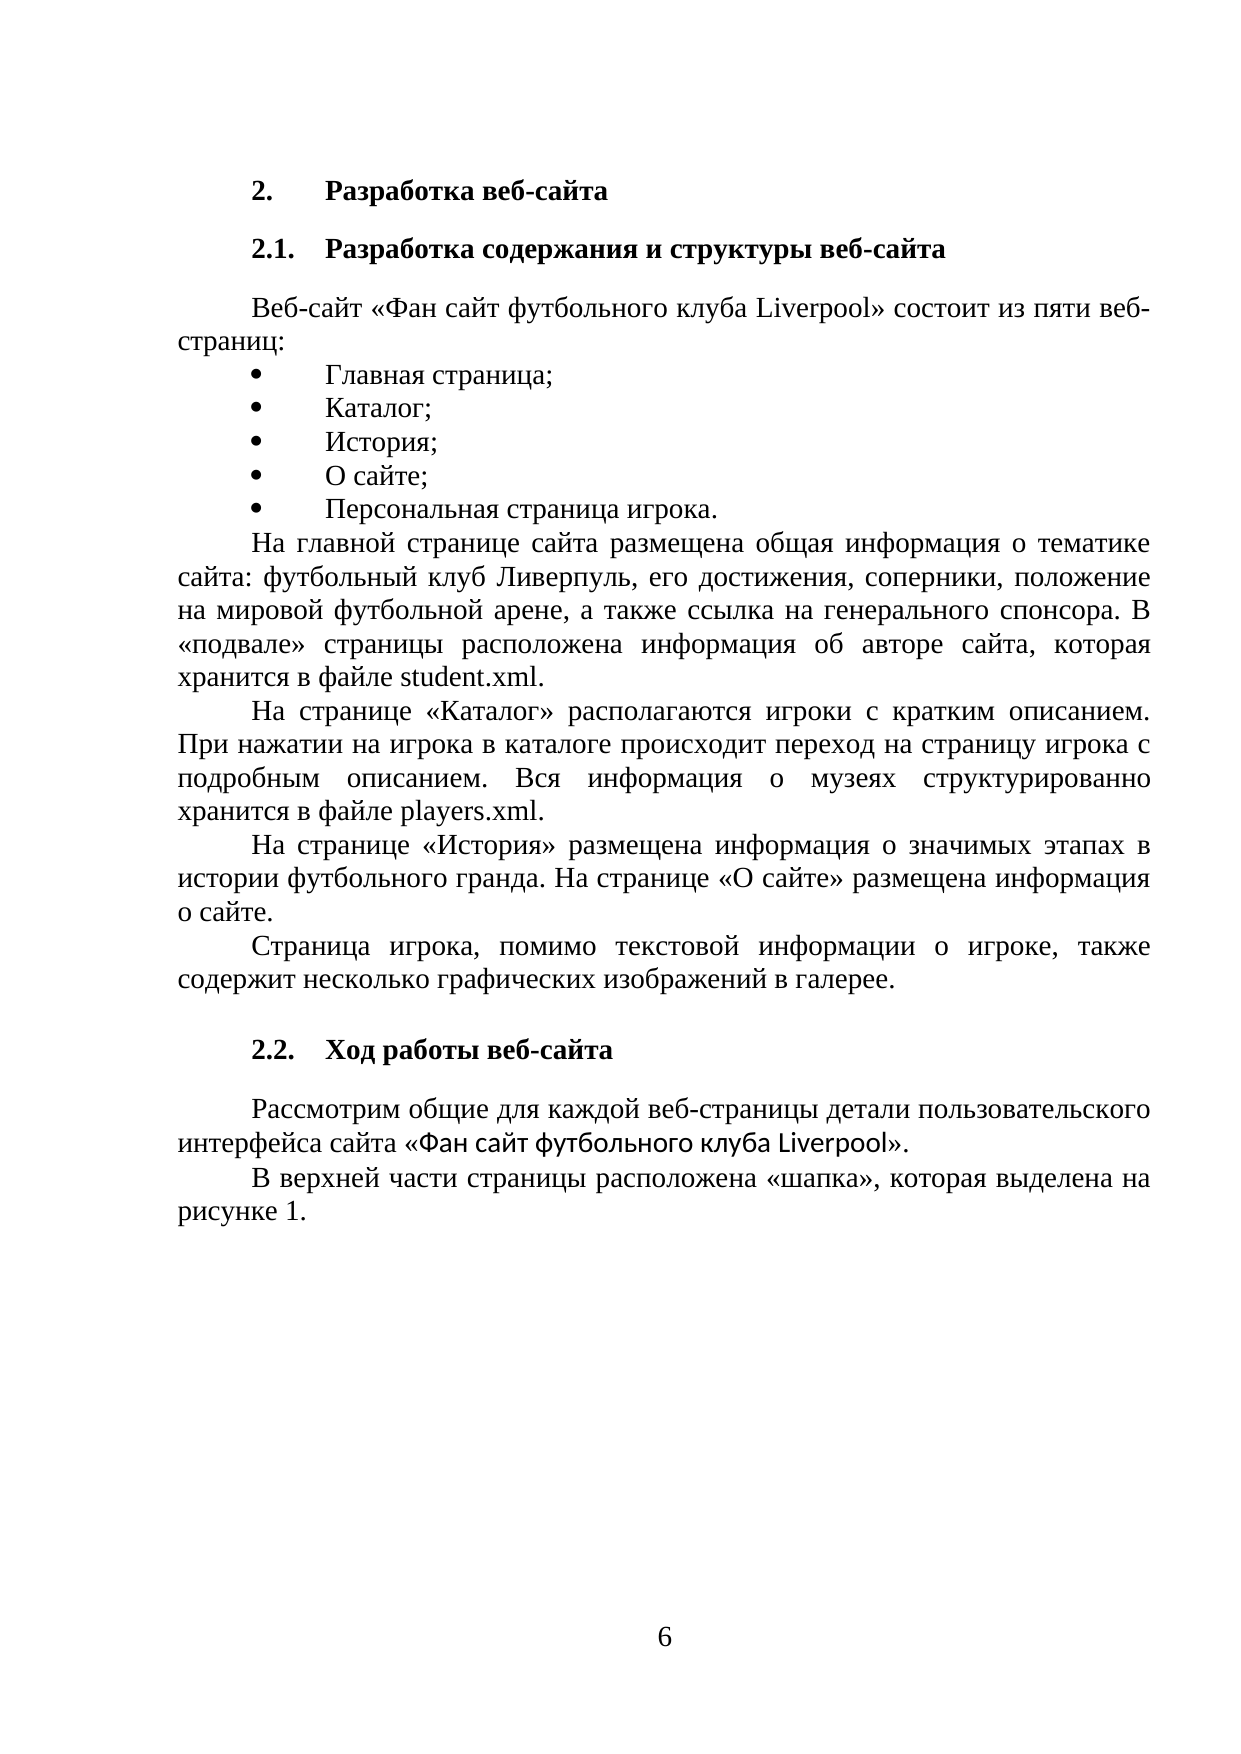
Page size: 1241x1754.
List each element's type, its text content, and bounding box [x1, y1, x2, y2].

text Рассмотрим общие для каждой веб-страницы детали пользовательского интерфейса сайта «Фан сайт футбольного клуба Liverpool». [177, 1091, 1152, 1160]
subtitle Разработка содержания и структуры веб-сайта [177, 231, 1152, 265]
list Каталог; [177, 391, 1152, 424]
list О сайте; [177, 458, 1152, 492]
text В верхней части страницы расположена «шапка», которая выделена на рисунке 1. [177, 1160, 1152, 1227]
subtitle Разработка веб-сайта [177, 173, 1152, 206]
text Страница игрока, помимо текстовой информации о игроке, также содержит несколько графических изображений в галерее. [177, 928, 1152, 995]
text На странице «История» размещена информация о значимых этапах в истории футбольного гранда. На странице «О сайте» размещена информация о сайте. [177, 827, 1152, 928]
list История; [177, 424, 1152, 458]
list Персональная страница игрока. [177, 492, 1152, 525]
text На главной странице сайта размещена общая информация о тематике сайта: футбольный клуб Ливерпуль, его достижения, соперники, положение на мировой футбольной арене, а также ссылка на генерального спонсора. В «подвале» страницы расположена информация об авторе сайта, которая хранится в файле student.xml. [177, 525, 1152, 693]
list Главная страница; [177, 357, 1152, 391]
subtitle Ход работы веб-сайта [177, 1032, 1152, 1066]
text Веб-сайт «Фан сайт футбольного клуба Liverpool» состоит из пяти веб-страниц: [177, 290, 1152, 357]
text На странице «Каталог» располагаются игроки с кратким описанием. При нажатии на игрока в каталоге происходит переход на страницу игрока с подробным описанием. Вся информация о музеях структурированно хранится в файле players.xml. [177, 693, 1152, 827]
